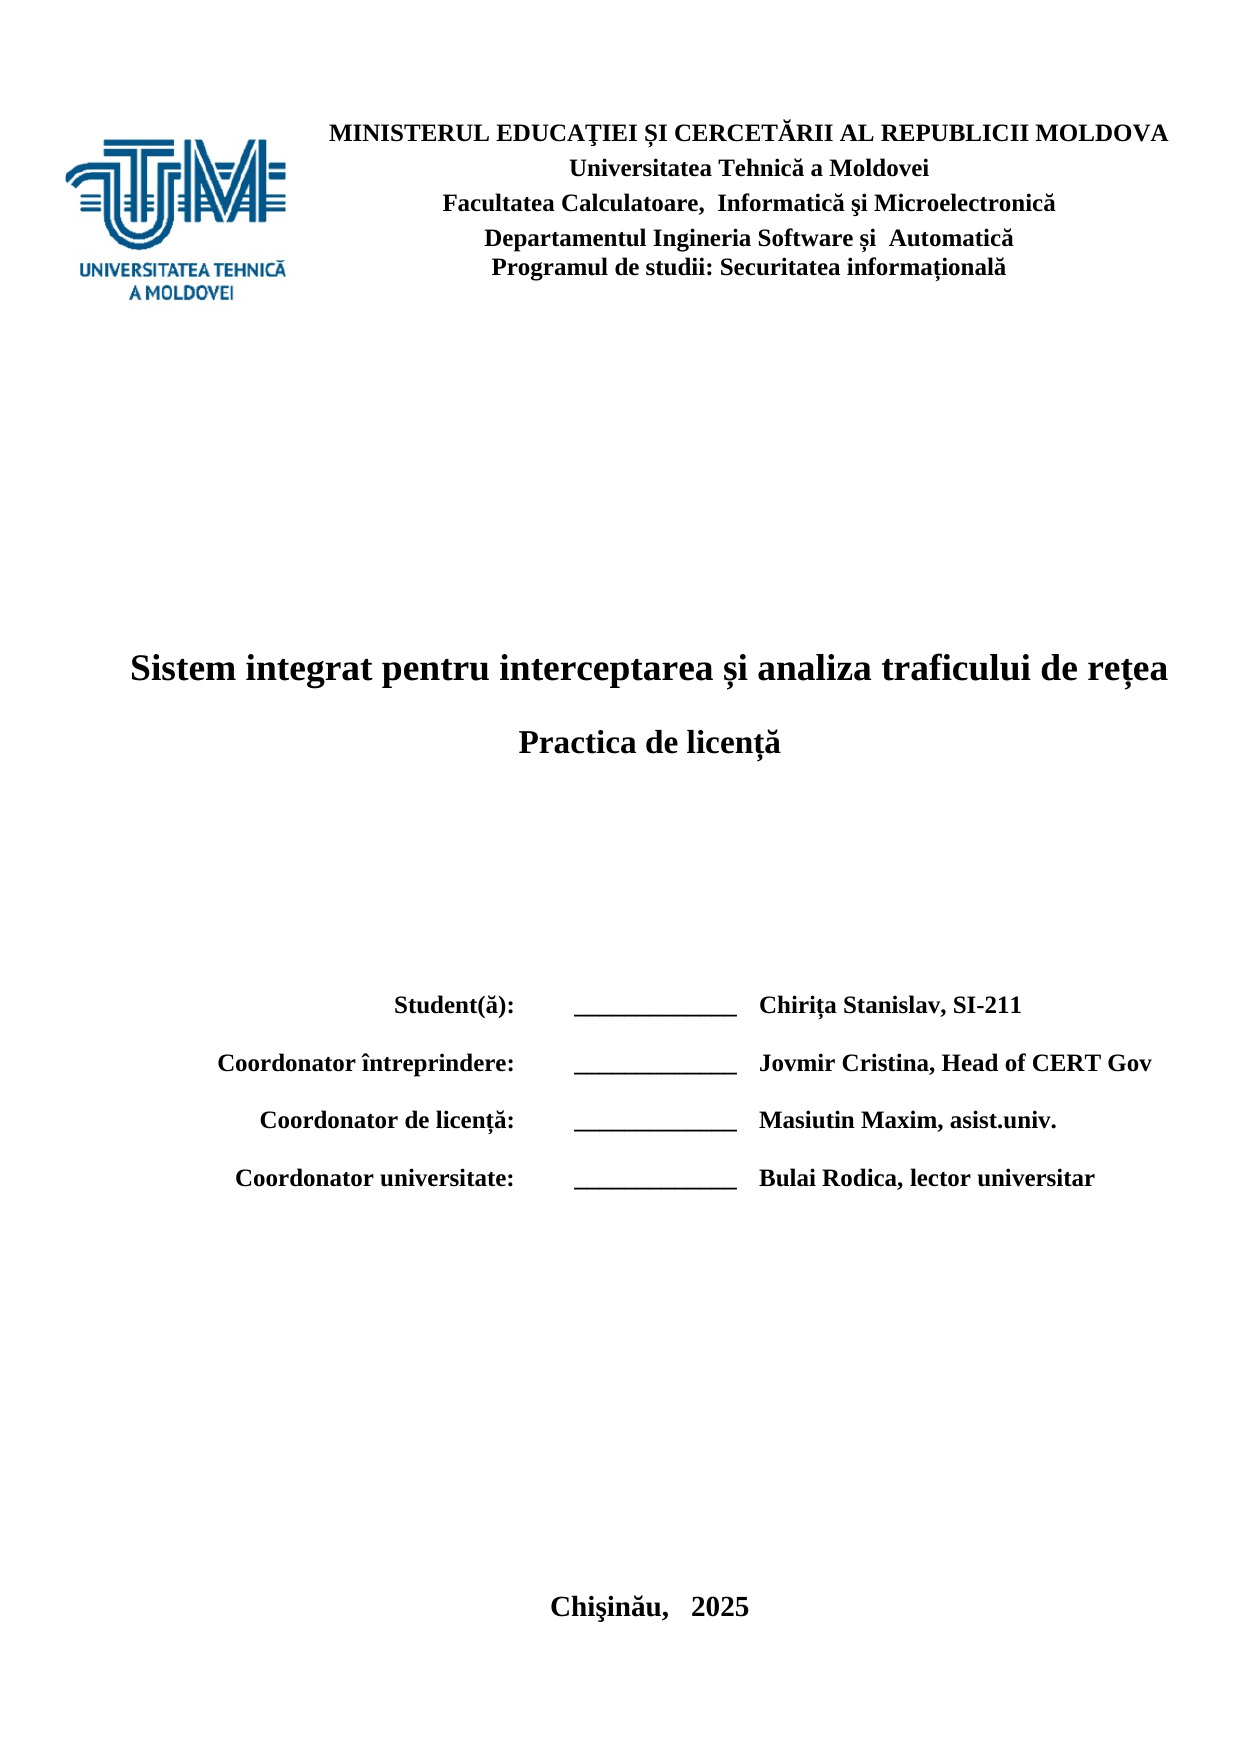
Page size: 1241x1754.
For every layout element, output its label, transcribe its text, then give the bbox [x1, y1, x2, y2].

table_cell Jovmir Cristina, Head of CERT Gov [748, 1048, 1181, 1105]
table_cell _____________ [526, 1105, 748, 1163]
picture [64, 118, 302, 322]
table_header Chirița Stanislav, SI-211 [748, 990, 1181, 1048]
table_cell Masiutin Maxim, asist.univ. [748, 1105, 1181, 1163]
table_cell Coordonator universitate: [179, 1163, 526, 1249]
table_cell Bulai Rodica, lector universitar [748, 1163, 1181, 1249]
text Departamentul Ingineria Software și Automatică [302, 223, 1181, 252]
text Facultatea Calculatoare, Informatică şi Microelectronică [302, 188, 1181, 217]
text Universitatea Tehnică a Moldovei [302, 153, 1181, 182]
table_header Student(ă): [179, 990, 526, 1048]
table_cell _____________ [526, 1048, 748, 1105]
table_cell Coordonator întreprindere: [179, 1048, 526, 1105]
text Programul de studii: Securitatea informațională [302, 252, 1181, 281]
text Chişinău, 2025 [118, 1589, 1181, 1623]
text MINISTERUL EDUCAŢIEI ȘI CERCETĂRII AL REPUBLICII MOLDOVA [302, 118, 1181, 147]
table_header _____________ [526, 990, 748, 1048]
table_cell Coordonator de licență: [179, 1105, 526, 1163]
text Sistem integrat pentru interceptarea și analiza traficului de rețea [118, 645, 1181, 688]
table_cell _____________ [526, 1163, 748, 1249]
text Practica de licență [118, 722, 1181, 760]
